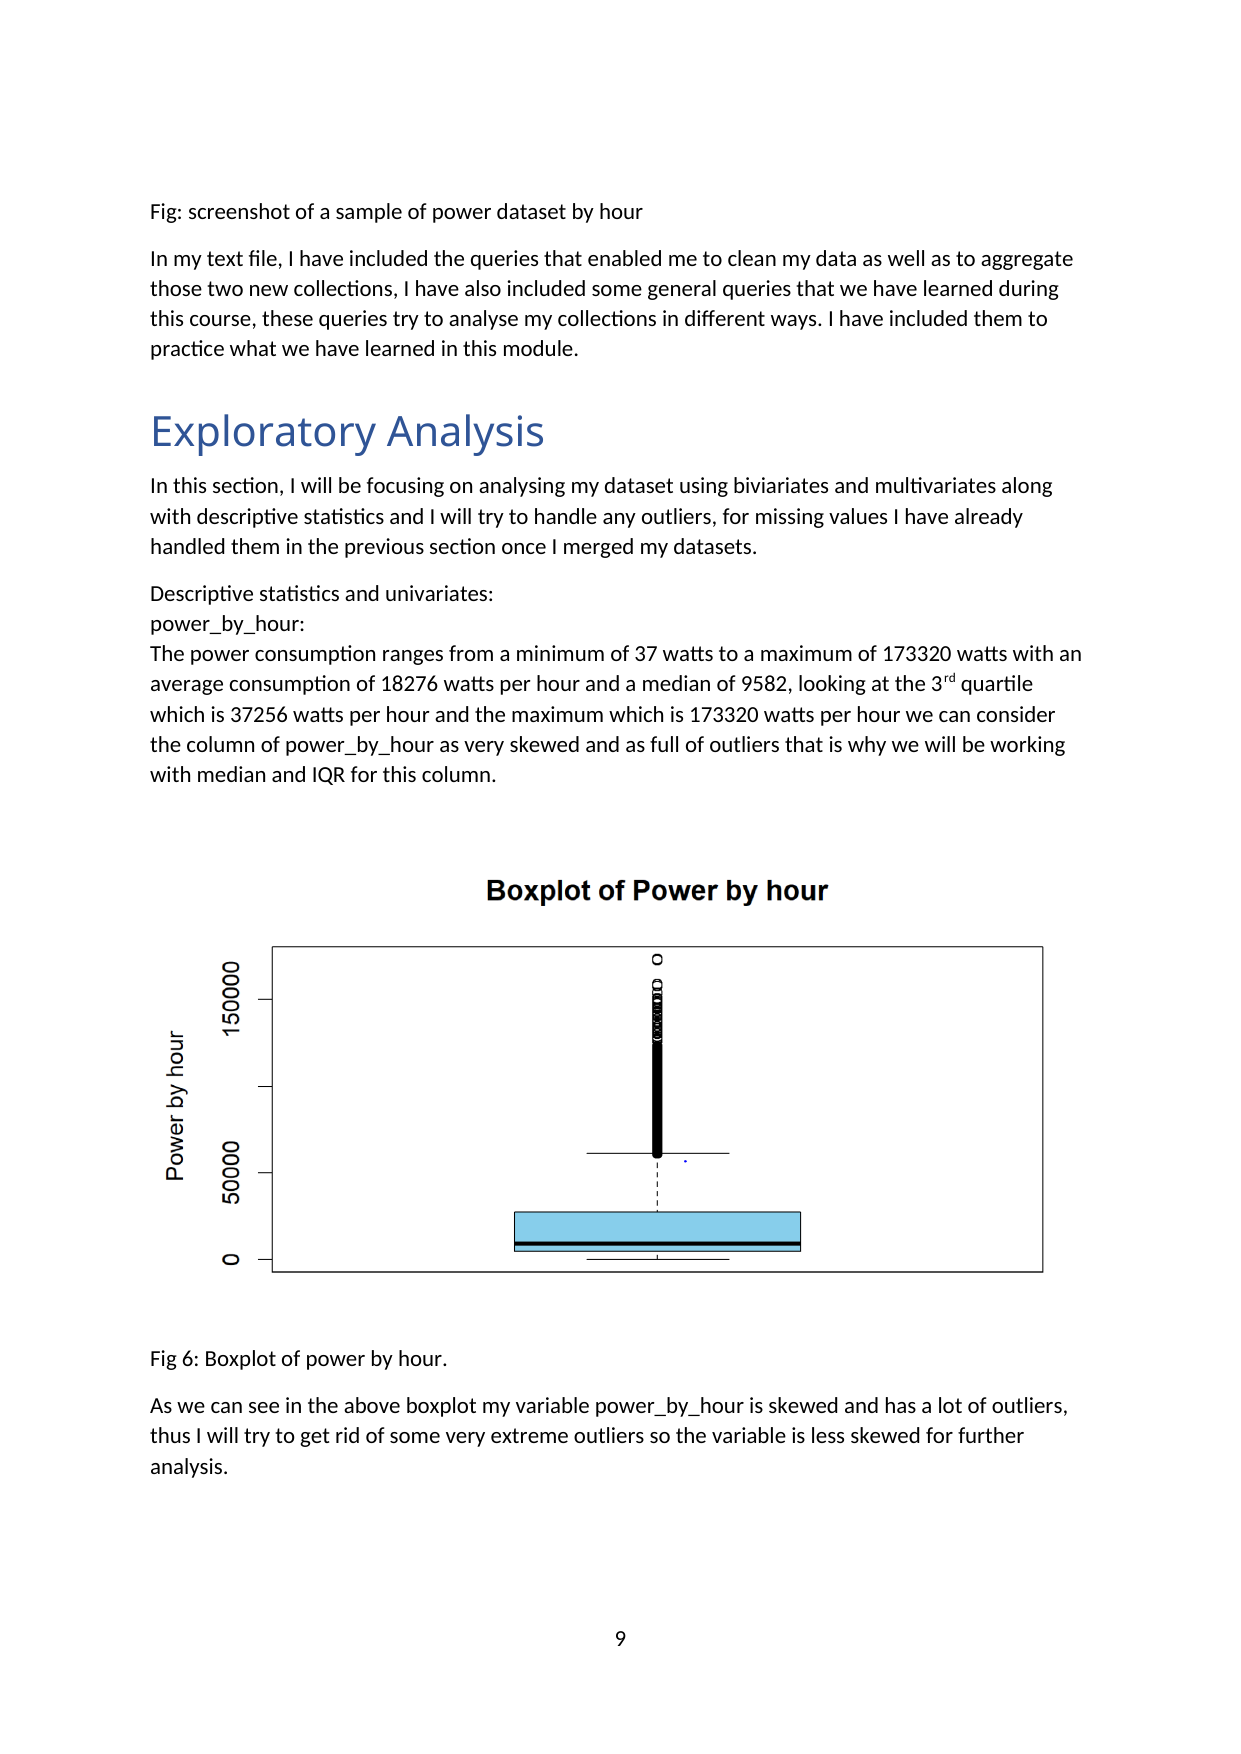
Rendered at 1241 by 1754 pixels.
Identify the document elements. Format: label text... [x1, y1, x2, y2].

text Descriptive statistics and univariates: power_by_hour: The power consumption ranges from a minimum of 37 watts to a maximum of 173320 watts with an average consumption of 18276 watts per hour and a median of 9582, looking at the 3rd quartile which is 37256 watts per hour and the maximum which is 173320 watts per hour we can consider the column of power_by_hour as very skewed and as full of outliers that is why we will be working with median and IQR for this column. [150, 579, 1090, 818]
text As we can see in the above boxplot my variable power_by_hour is skewed and has a lot of outliers, thus I will try to get rid of some very extreme outliers so the variable is less skewed for further analysis. [150, 1391, 1090, 1480]
text In this section, I will be focusing on analysing my dataset using biviariates and multivariates along with descriptive statistics and I will try to handle any outliers, for missing values I have already handled them in the previous section once I merged my datasets. [150, 472, 1090, 560]
subtitle Exploratory Analysis [150, 402, 1090, 459]
picture [150, 837, 1091, 1326]
text In my text file, I have included the queries that enabled me to clean my data as well as to aggregate those two new collections, I have also included some general queries that we have learned during this course, these queries try to analyse my collections in different ways. I have included them to practice what we have learned in this module. [150, 244, 1090, 362]
text Fig: screenshot of a sample of power dataset by hour [150, 197, 1090, 225]
text Fig 6: Boxplot of power by hour. [150, 1344, 1090, 1373]
